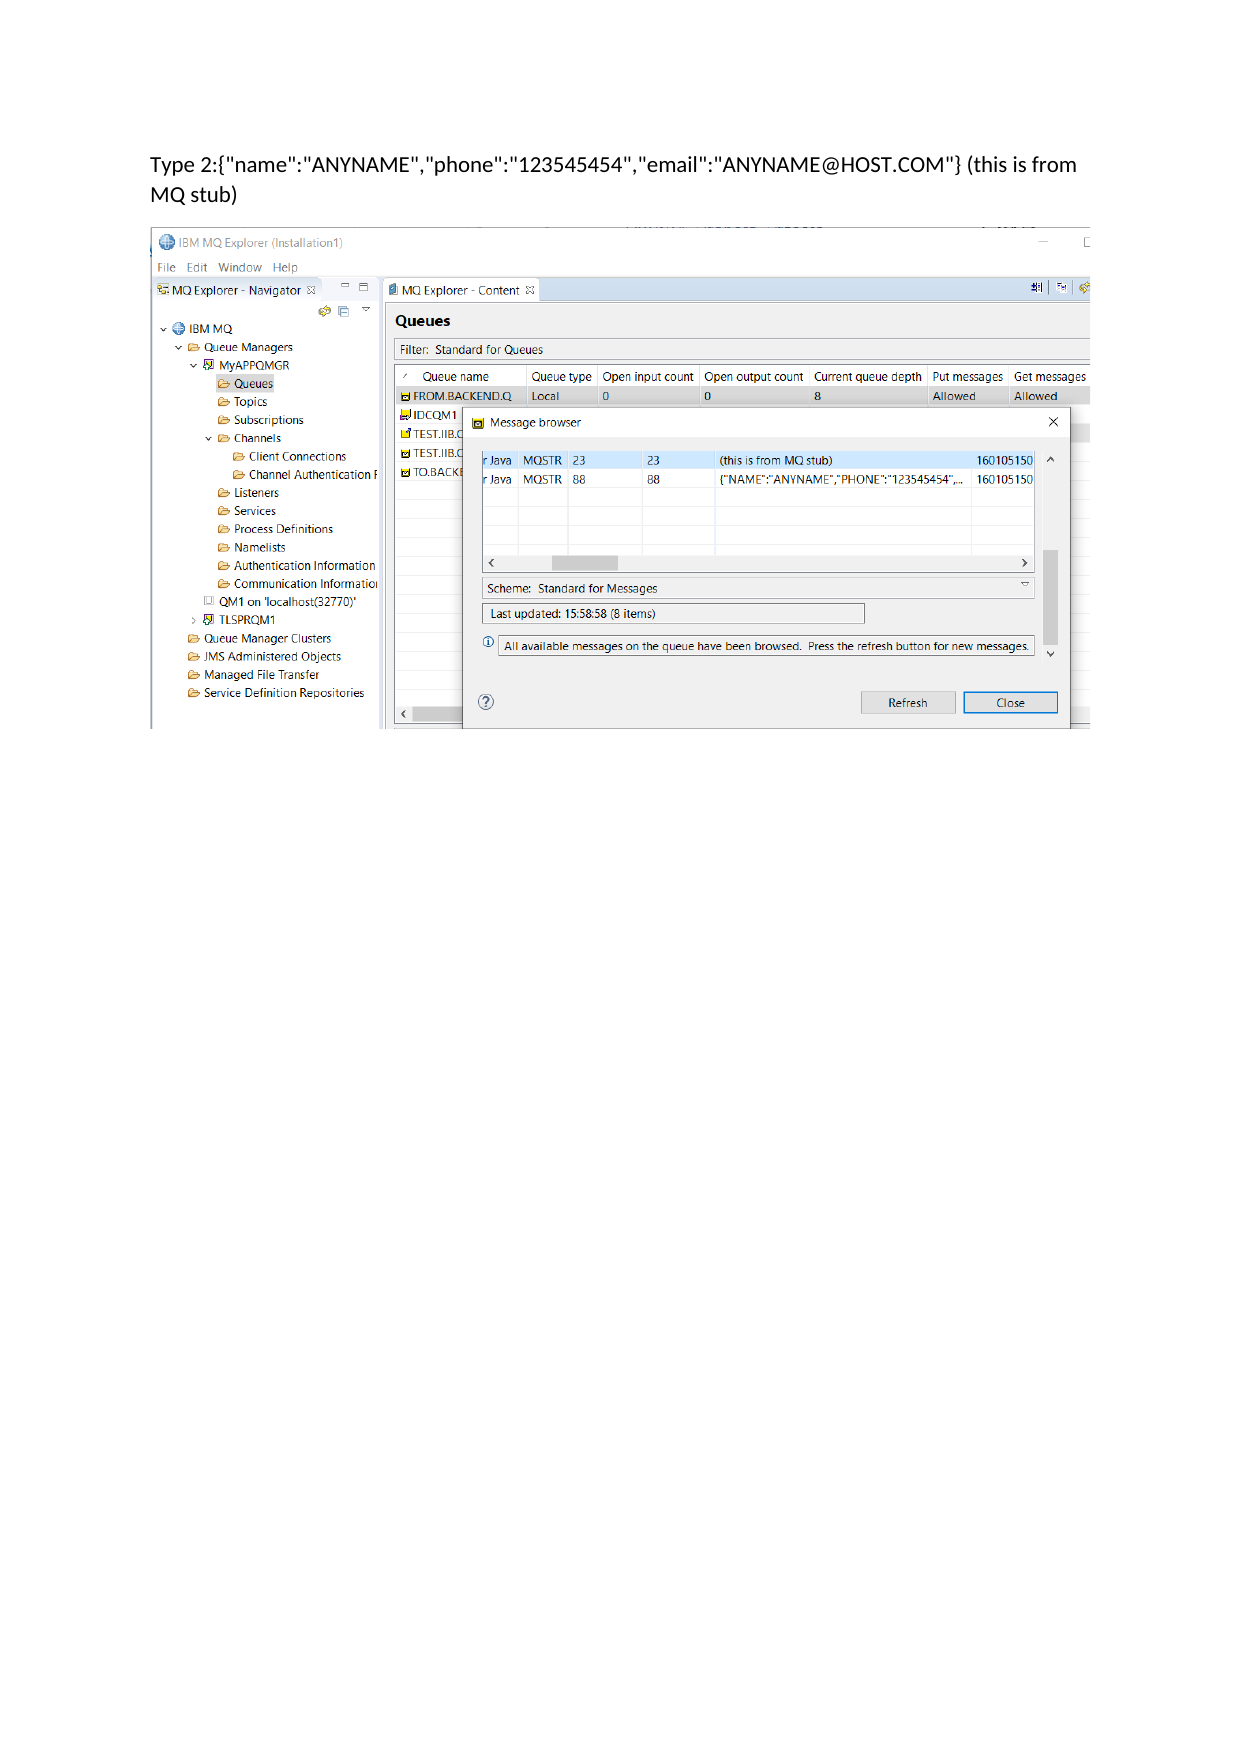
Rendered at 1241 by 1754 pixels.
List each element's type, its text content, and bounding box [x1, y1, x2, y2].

text Type 2:{"name":"ANYNAME","phone":"123545454","email":"ANYNAME@HOST.COM"} (this is from MQ stub) [150, 150, 1090, 208]
picture [150, 227, 1091, 729]
